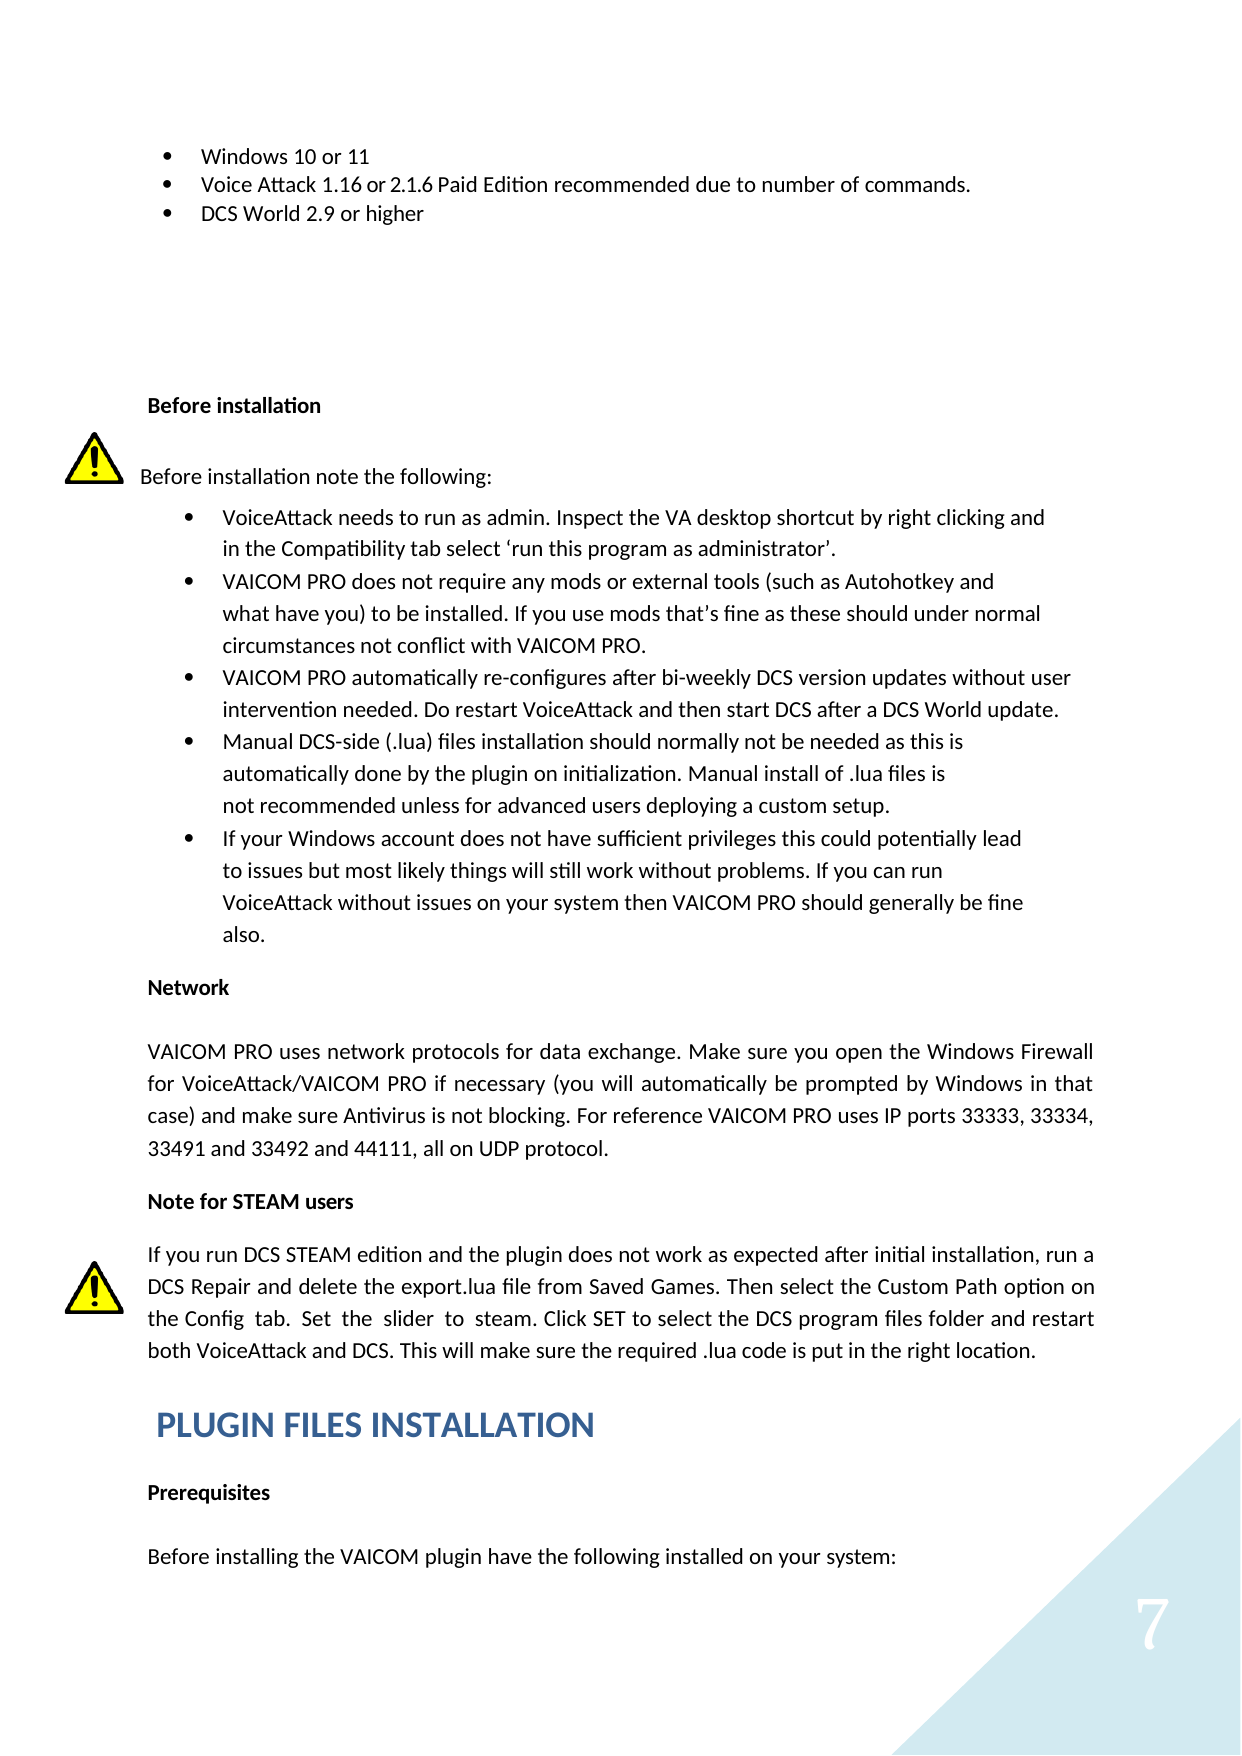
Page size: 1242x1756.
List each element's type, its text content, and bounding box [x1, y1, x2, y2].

subtitle Before installation [147, 391, 1131, 419]
subtitle Note for STEAM users [147, 1187, 1131, 1215]
subtitle Network [147, 973, 1131, 1001]
text Before installing the VAICOM plugin have the following installed on your system: [147, 1542, 1131, 1571]
list Windows 10 or 11 [163, 142, 1131, 170]
text Before installation note the following: [65, 432, 1131, 490]
picture [64, 432, 124, 484]
text VAICOM PRO uses network protocols for data exchange. Make sure you open the Windows Firewall for VoiceAttack/VAICOM PRO if necessary (you will automatically be prompted by Windows in that case) and make sure Antivirus is not blocking. For reference VAICOM PRO uses IP ports 33333, 33334, 33491 and 33492 and 44111, all on UDP protocol. [147, 1037, 1095, 1162]
list VAICOM PRO does not require any mods or external tools (such as Autohotkey and what have you) to be installed. If you use mods that’s fine as these should under normal circumstances not conflict with VAICOM PRO. [185, 567, 1046, 659]
picture [64, 1261, 124, 1314]
list Manual DCS-side (.lua) files installation should normally not be needed as this is automatically done by the plugin on initialization. Manual install of .lua files is not recommended unless for advanced users deploying a custom setup. [185, 727, 981, 819]
subtitle Prerequisites [147, 1478, 1131, 1506]
subtitle PLUGIN FILES INSTALLATION [147, 1401, 1131, 1447]
list Voice Attack 1.16 or 2.1.6 Paid Edition recommended due to number of commands. [163, 170, 1131, 198]
list VAICOM PRO automatically re-configures after bi-weekly DCS version updates without user intervention needed. Do restart VoiceAttack and then start DCS after a DCS World update. [185, 663, 1071, 723]
list If your Windows account does not have sufficient privileges this could potentially lead to issues but most likely things will still work without problems. If you can run VoiceAttack without issues on your system then VAICOM PRO should generally be fine also. [185, 824, 1046, 948]
text If you run DCS STEAM edition and the plugin does not work as expected after initial installation, run a DCS Repair and delete the export.lua file from Saved Games. Then select the Custom Path option on the Config tab. Set the slider to steam. Click SET to select the DCS program files folder and restart both VoiceAttack and DCS. This will make sure the required .lua code is put in the right location. [147, 1240, 1097, 1364]
list VoiceAttack needs to run as admin. Inspect the VA desktop shortcut by right clicking and in the Compatibility tab select ‘run this program as administrator’. [185, 503, 1066, 563]
list DCS World 2.9 or higher [163, 198, 1131, 227]
